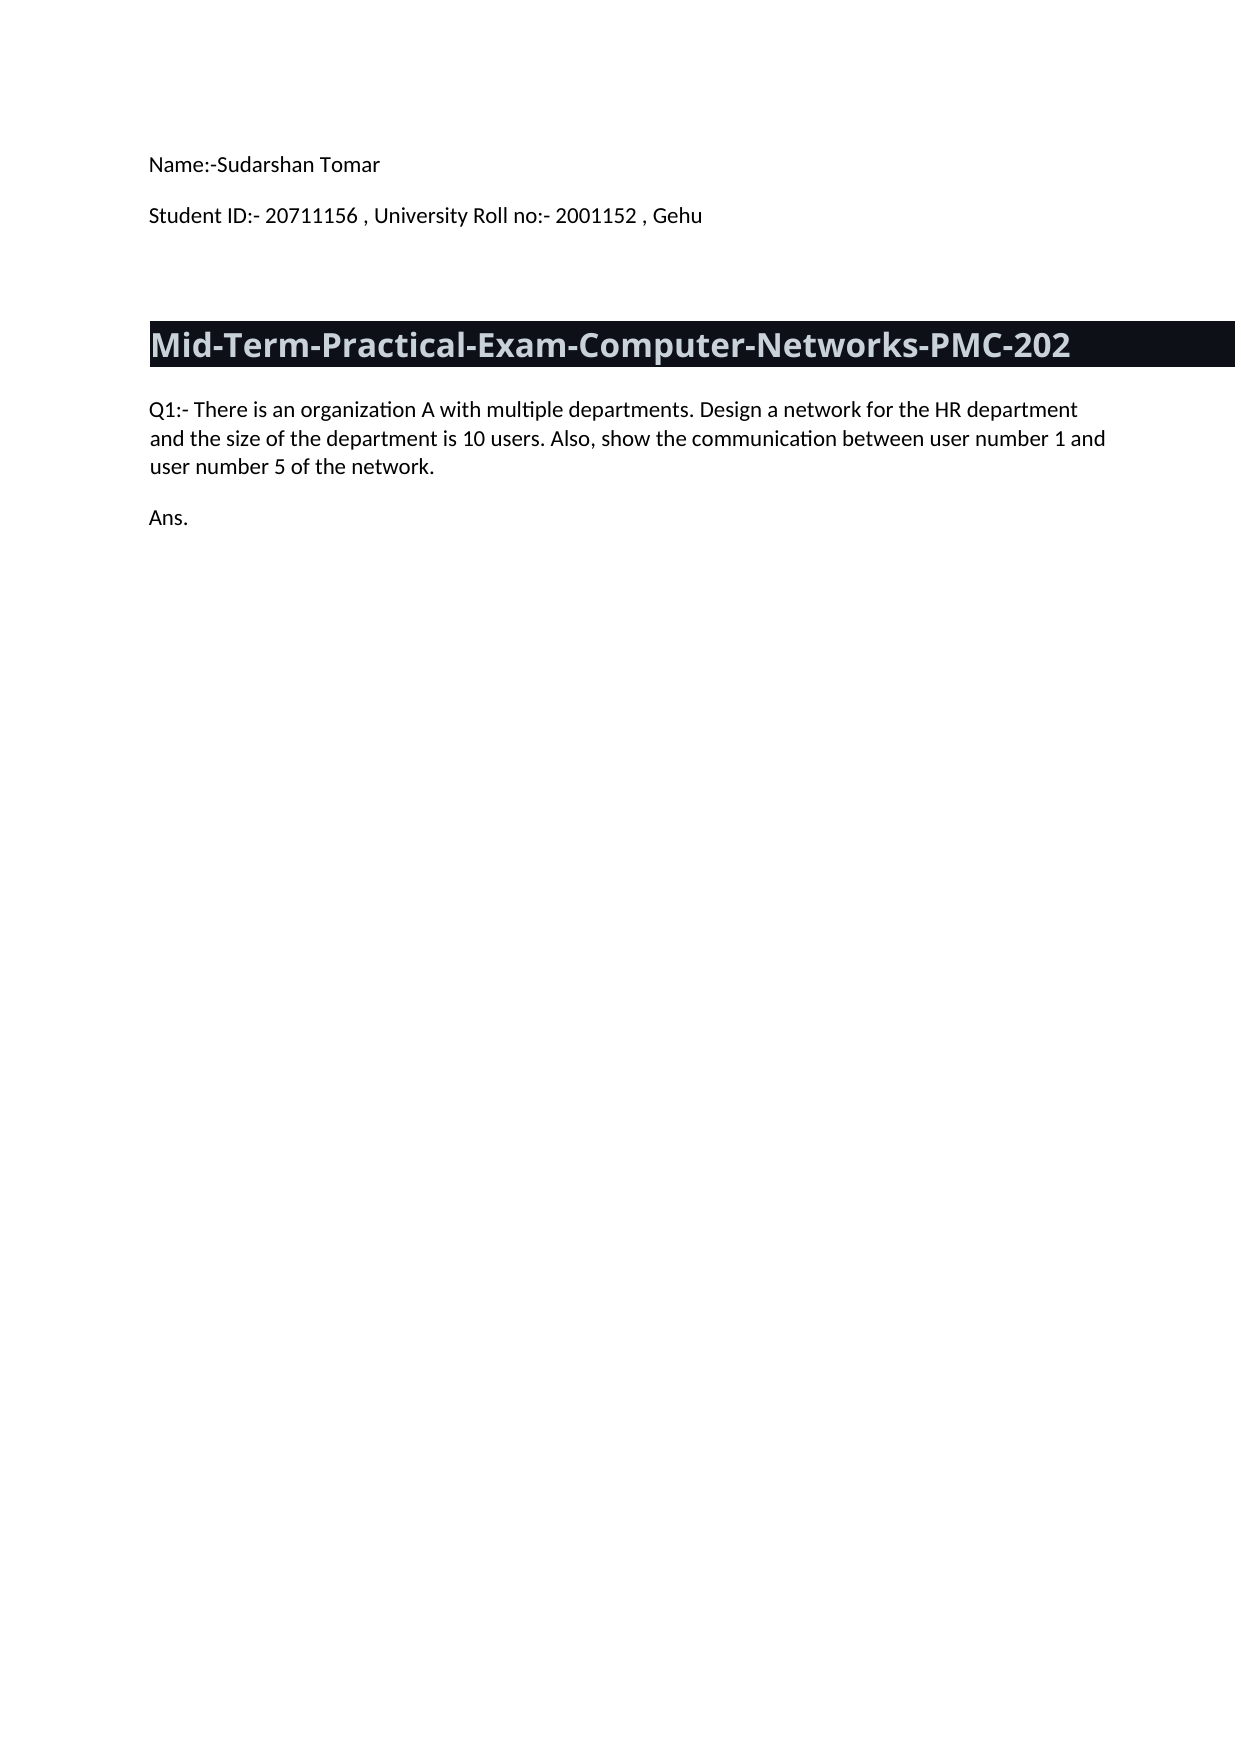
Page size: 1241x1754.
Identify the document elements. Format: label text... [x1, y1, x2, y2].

text Mid-Term-Practical-Exam-Computer-Networks-PMC-202 [150, 321, 1235, 367]
text Q1:- There is an organization A with multiple departments. Design a network for the HR department and the size of the department is 10 users. Also, show the communication between user number 1 and user number 5 of the network. [148, 395, 1108, 480]
text Ans. [148, 503, 1236, 531]
text Student ID:- 20711156 , University Roll no:- 2001152 , Gehu [148, 201, 1236, 229]
text Name:-Sudarshan Tomar [148, 150, 1236, 178]
